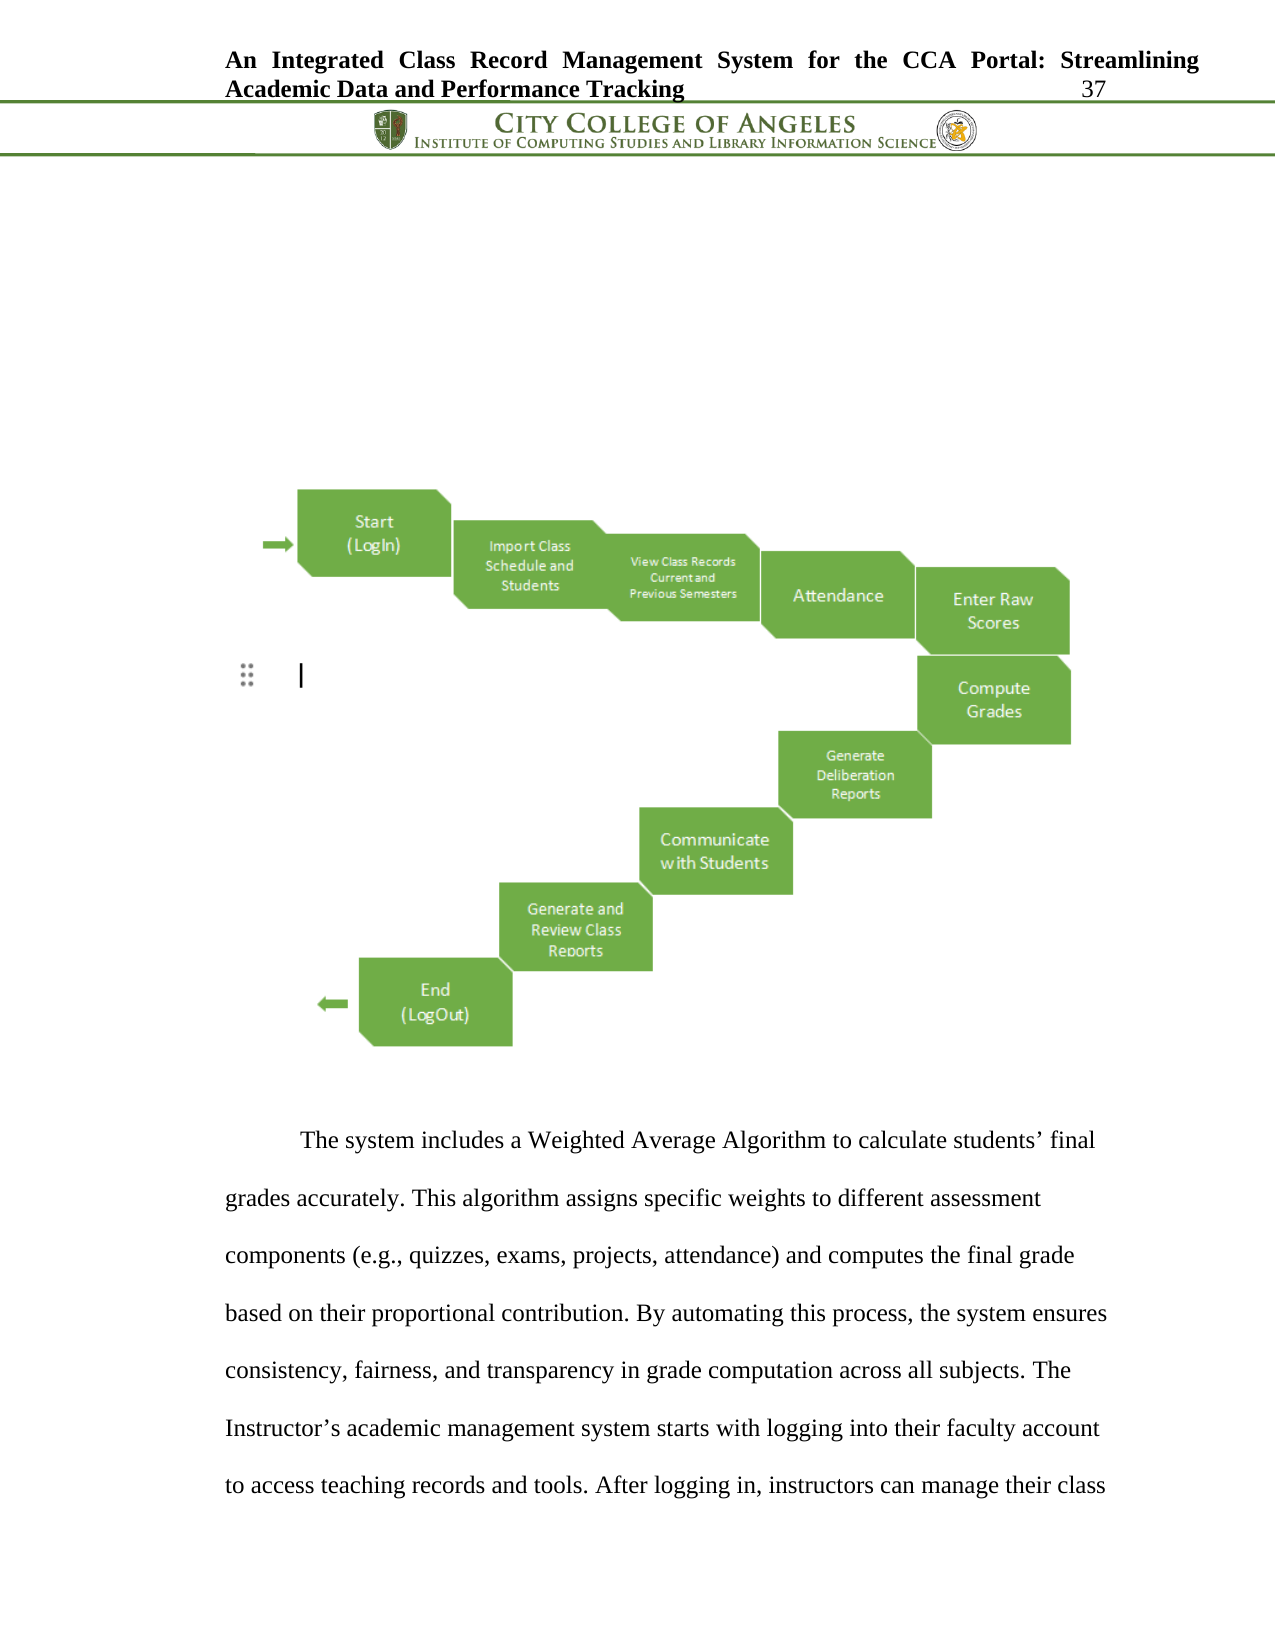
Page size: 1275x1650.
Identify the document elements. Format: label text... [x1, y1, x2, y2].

picture [338, 107, 1012, 153]
picture [225, 439, 1124, 1097]
